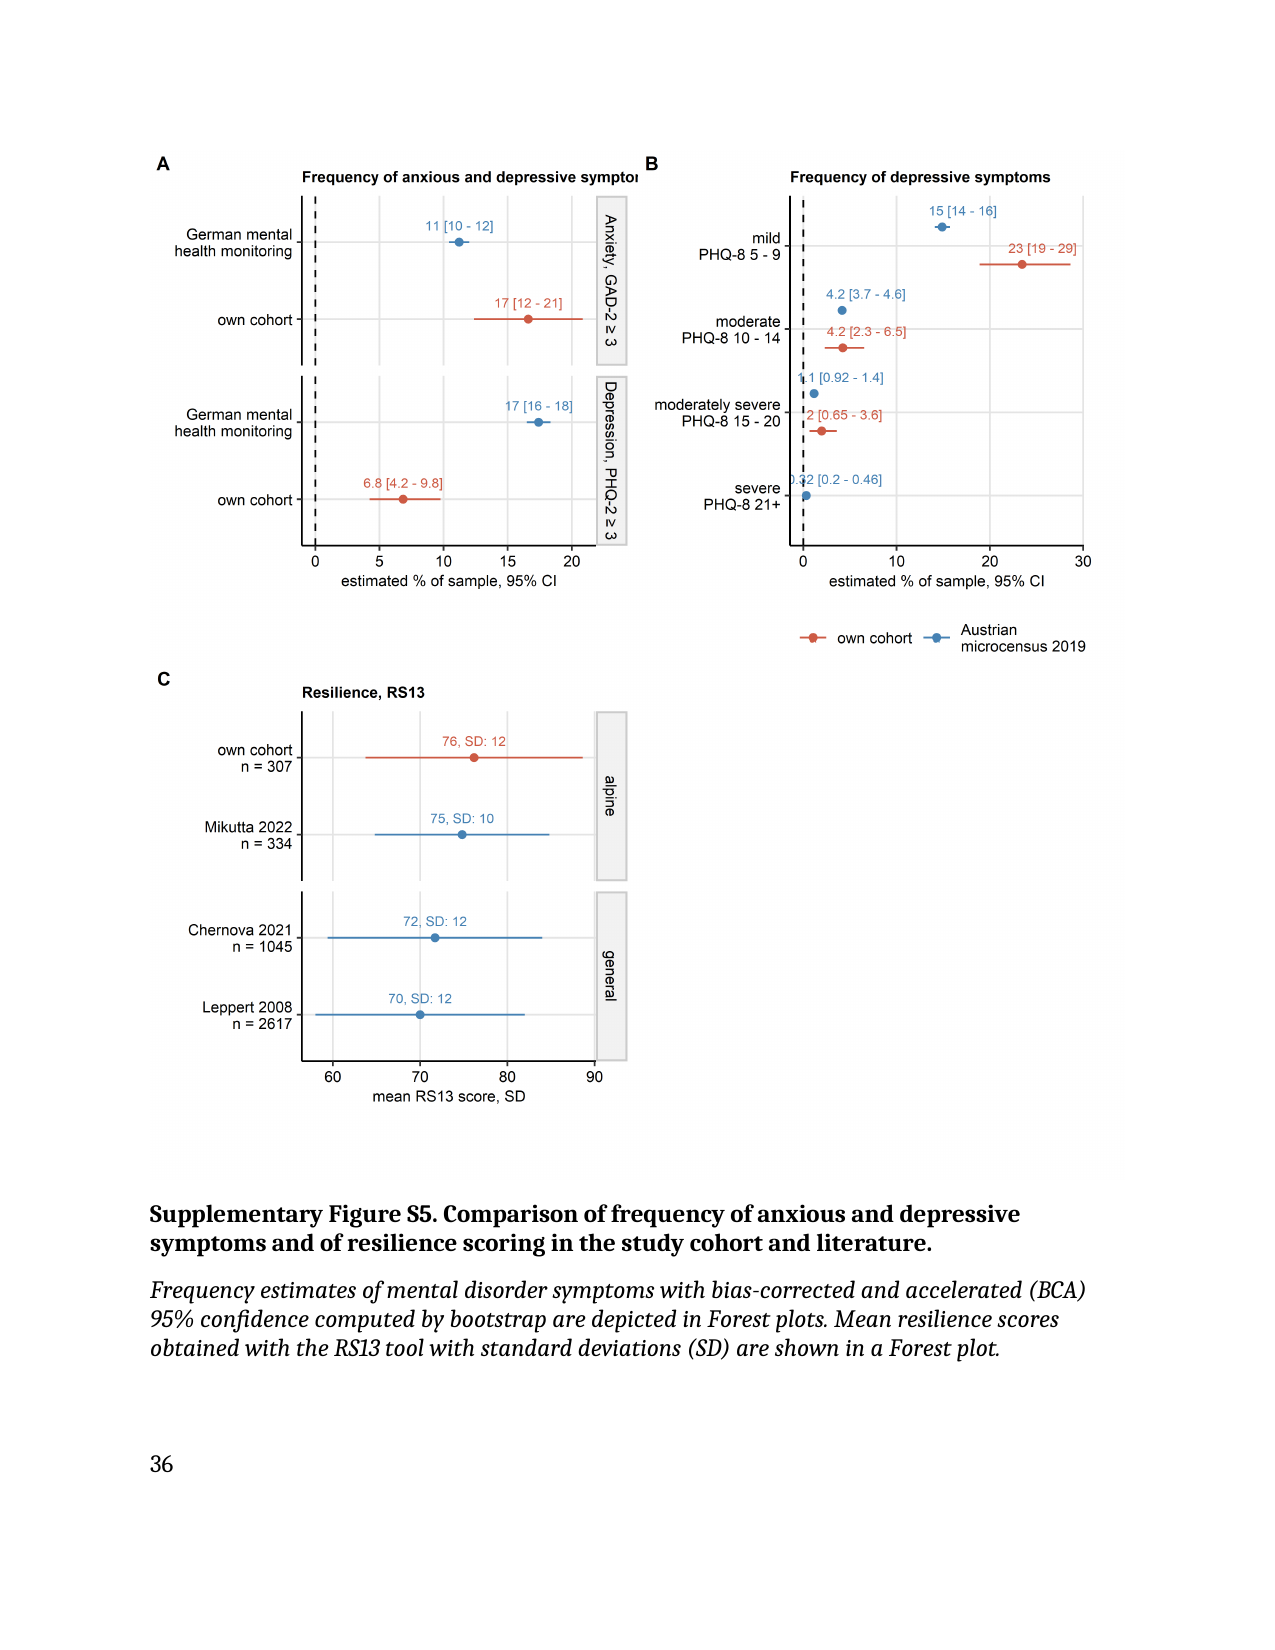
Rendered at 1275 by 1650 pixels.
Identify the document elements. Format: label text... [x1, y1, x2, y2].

text Frequency estimates of mental disorder symptoms with bias-corrected and accelerated (BCA) 95% confidence computed by bootstrap are depicted in Forest plots. Mean resilience scores obtained with the RS13 tool with standard deviations (SD) are shown in a Forest plot. [150, 1276, 1125, 1363]
text Supplementary Figure S5. Comparison of frequency of anxious and depressive symptoms and of resilience scoring in the study cohort and literature. [150, 1200, 1125, 1258]
picture [150, 150, 1125, 1180]
